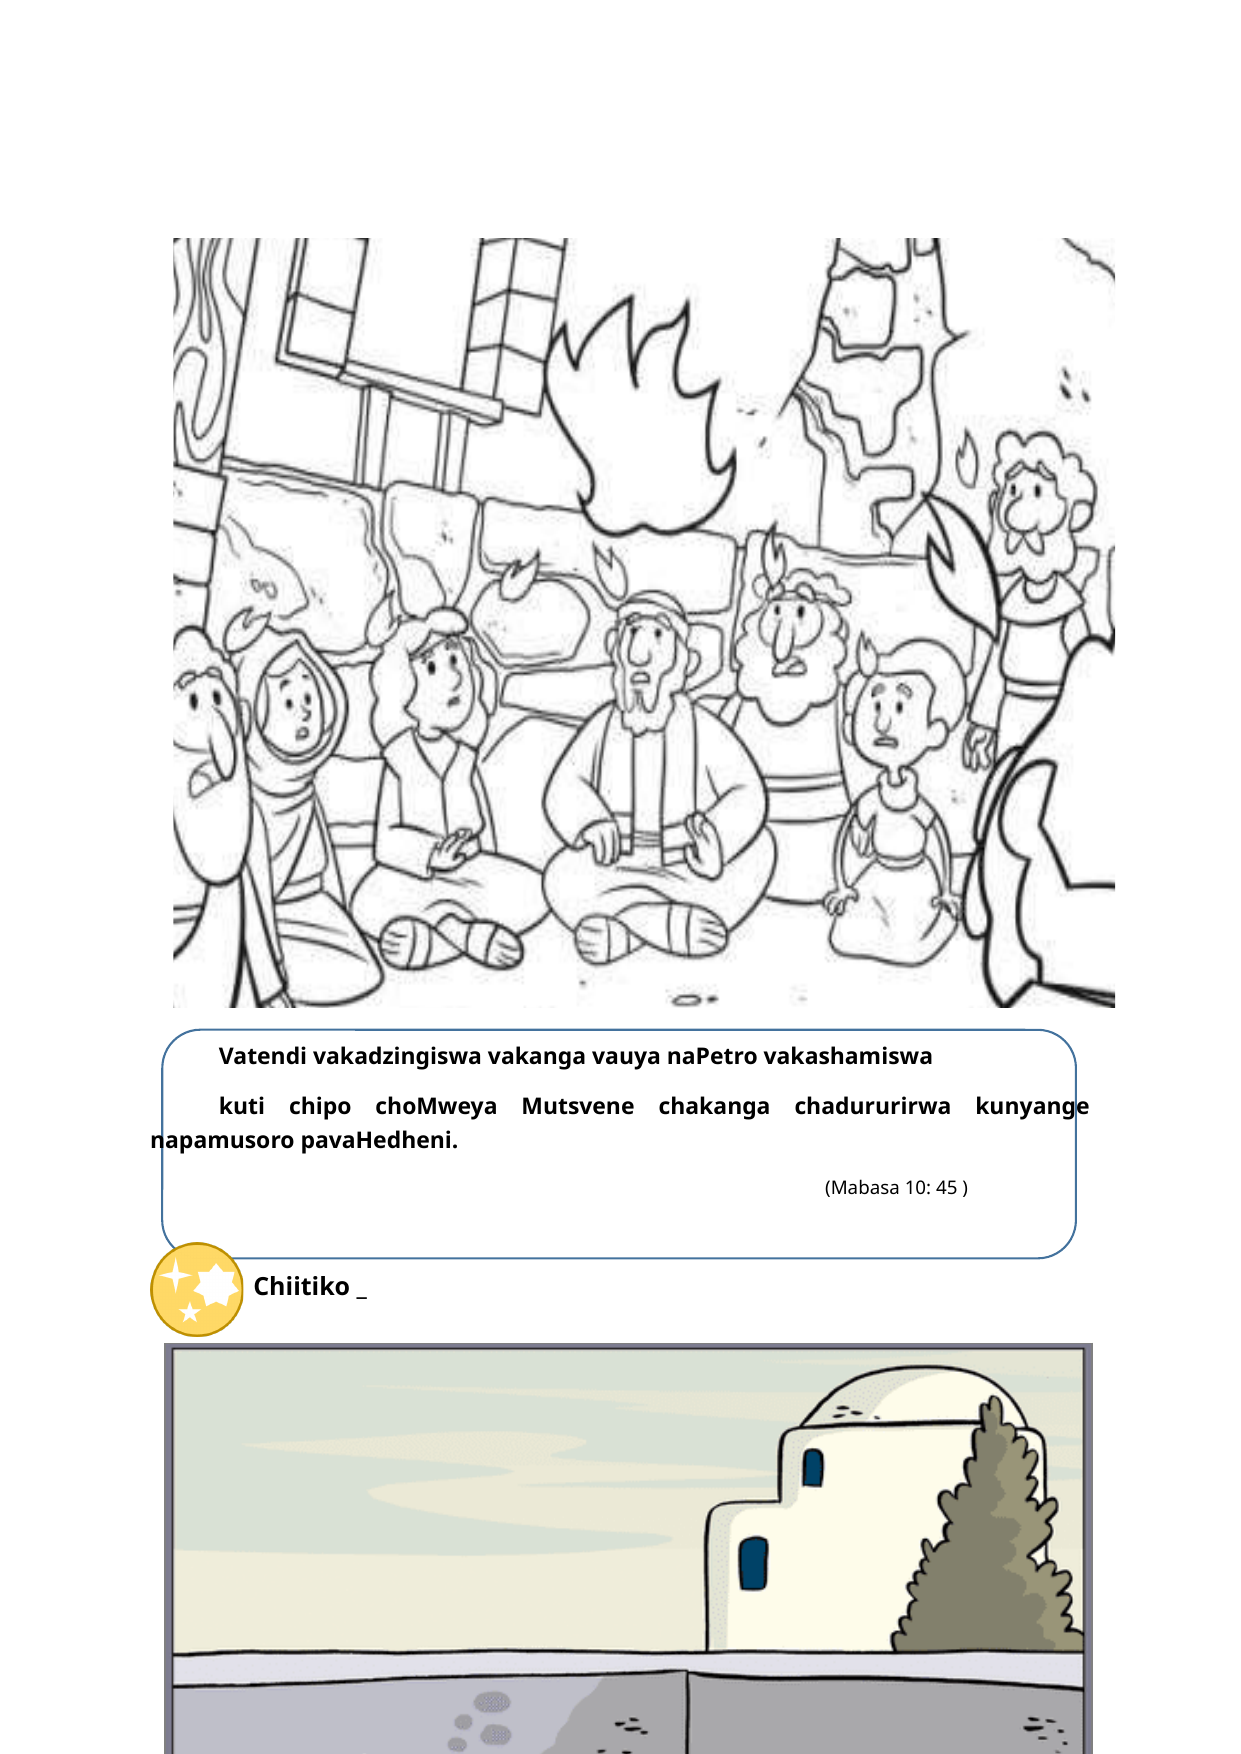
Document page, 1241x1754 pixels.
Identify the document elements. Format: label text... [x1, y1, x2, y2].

text (Mabasa 10: 45 ) [150, 1174, 1090, 1200]
picture [166, 1344, 1091, 1754]
picture [150, 1242, 244, 1337]
text Chiitiko _ [244, 1269, 1090, 1303]
picture [173, 238, 1116, 1008]
text kuti chipo choMweya Mutsvene chakanga chadururirwa kunyange napamusoro pavaHedheni. [150, 1090, 1090, 1155]
text Vatendi vakadzingiswa vakanga vauya naPetro vakashamiswa [150, 1040, 1090, 1071]
